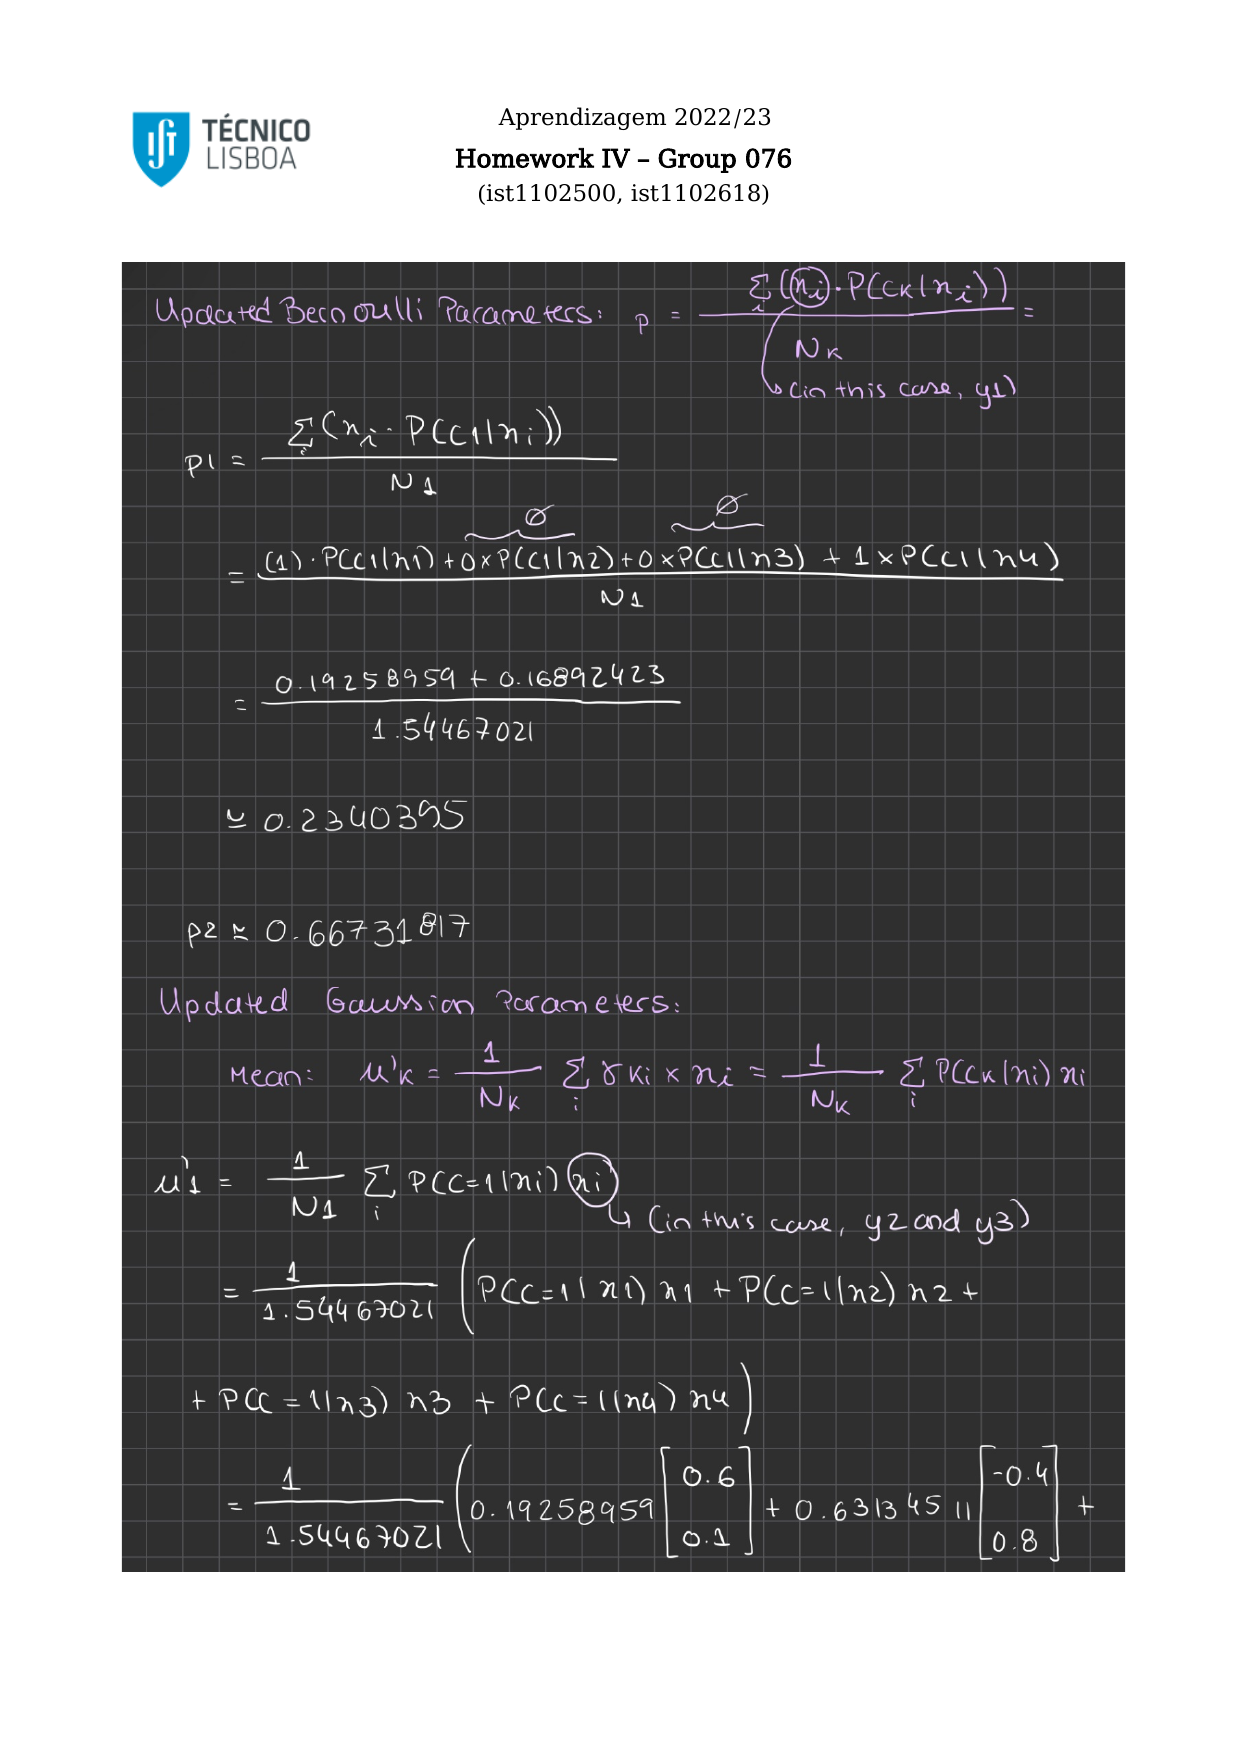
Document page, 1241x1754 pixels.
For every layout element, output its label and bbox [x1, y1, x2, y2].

picture [121, 103, 320, 197]
picture [121, 262, 1125, 1572]
